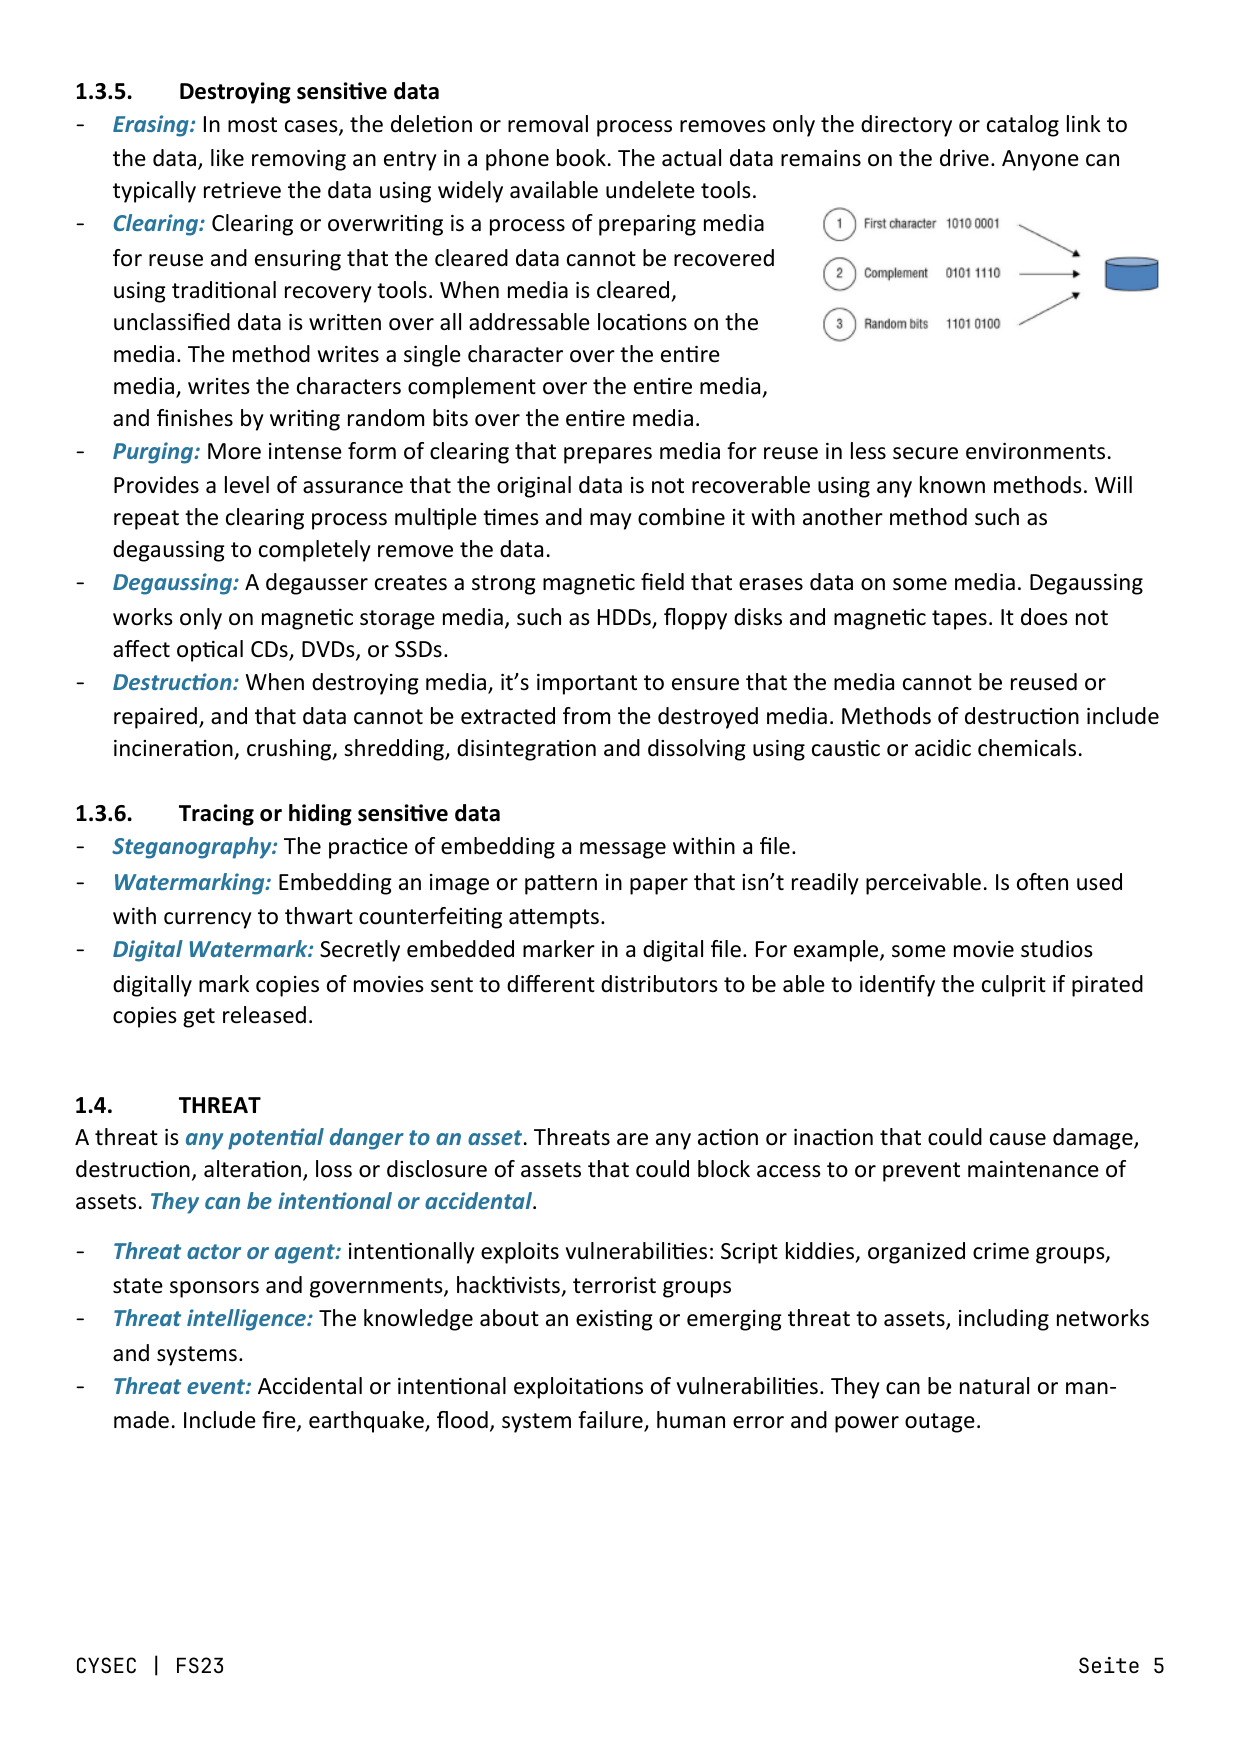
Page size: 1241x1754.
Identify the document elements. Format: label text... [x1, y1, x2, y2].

picture [811, 196, 1166, 353]
subtitle Threat [74, 1089, 1165, 1120]
text Clearing: Clearing or overwriting is a process of preparing media for reuse and ensuring that the cleared data cannot be recovered using traditional recovery tools. When media is cleared, unclassified data is written over all addressable locations on the media. The method writes a single character over the entire media, writes the characters complement over the entire media, and finishes by writing random bits over the entire media. [75, 206, 1165, 432]
text Threat actor or agent: intentionally exploits vulnerabilities: Script kiddies, organized crime groups, state sponsors and governments, hacktivists, terrorist groups [75, 1234, 1165, 1300]
text Threat intelligence: The knowledge about an existing or emerging threat to assets, including networks and systems. [75, 1301, 1165, 1367]
text Destroying sensitive data [75, 75, 1165, 106]
text Erasing: In most cases, the deletion or removal process removes only the directory or catalog link to the data, like removing an entry in a phone book. The actual data remains on the drive. Anyone can typically retrieve the data using widely available undelete tools. [75, 107, 1165, 205]
text A threat is any potential danger to an asset. Threats are any action or inaction that could cause damage, destruction, alteration, loss or disclosure of assets that could block access to or prevent maintenance of assets. They can be intentional or accidental. [75, 1121, 1165, 1216]
text Destruction: When destroying media, it’s important to ensure that the media cannot be reused or repaired, and that data cannot be extracted from the destroyed media. Methods of destruction include incineration, crushing, shredding, disintegration and dissolving using caustic or acidic chemicals. [75, 665, 1165, 763]
text Tracing or hiding sensitive data [75, 797, 1165, 827]
text Steganography: The practice of embedding a message within a file. [75, 829, 1165, 863]
text Purging: More intense form of clearing that prepares media for reuse in less secure environments. Provides a level of assurance that the original data is not recoverable using any known methods. Will repeat the clearing process multiple times and may combine it with another method such as degaussing to completely remove the data. [75, 434, 1165, 564]
text Digital Watermark: Secretly embedded marker in a digital file. For example, some movie studios digitally mark copies of movies sent to different distributors to be able to identify the culprit if pirated copies get released. [75, 932, 1165, 1030]
text Degaussing: A degausser creates a strong magnetic field that erases data on some media. Degaussing works only on magnetic storage media, such as HDDs, floppy disks and magnetic tapes. It does not affect optical CDs, DVDs, or SSDs. [75, 565, 1165, 663]
text Watermarking: Embedding an image or pattern in paper that isn’t readily perceivable. Is often used with currency to thwart counterfeiting attempts. [75, 865, 1165, 931]
text Threat event: Accidental or intentional exploitations of vulnerabilities. They can be natural or man-made. Include fire, earthquake, flood, system failure, human error and power outage. [75, 1369, 1165, 1435]
